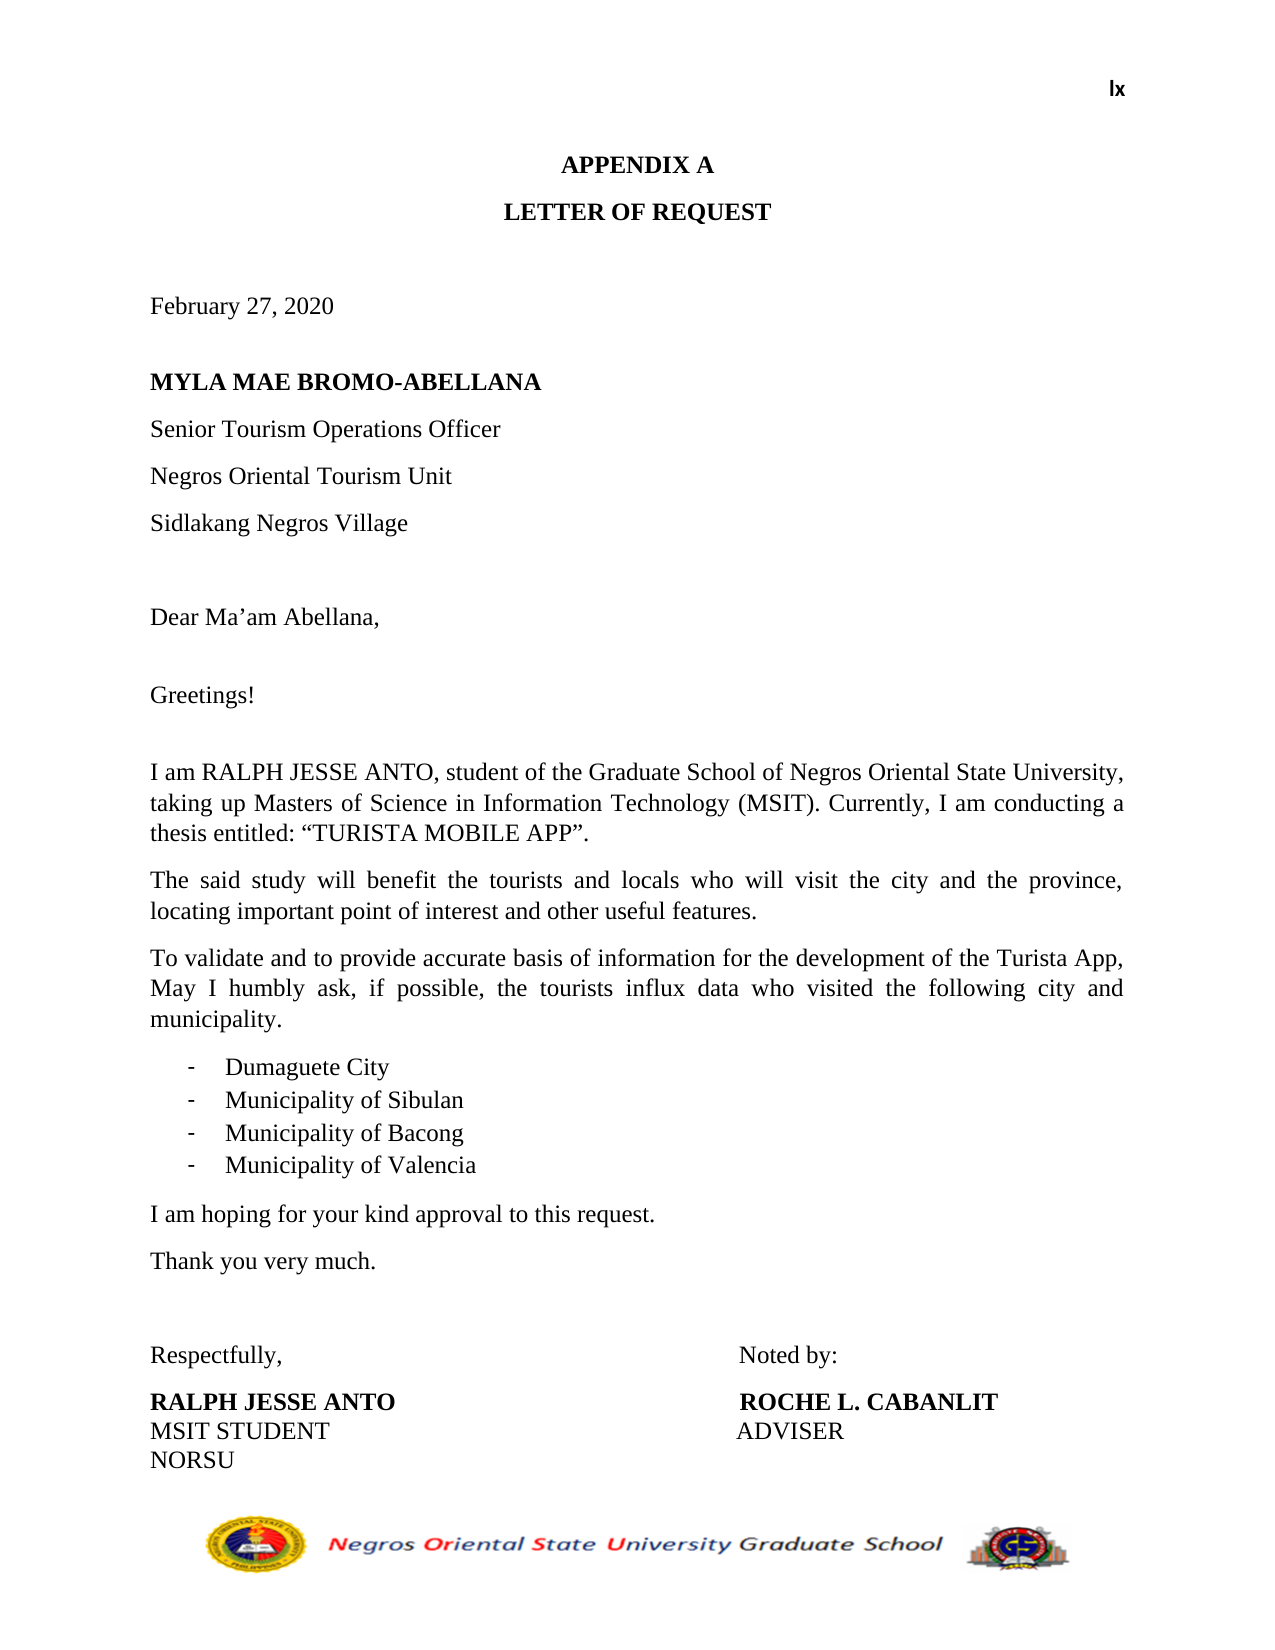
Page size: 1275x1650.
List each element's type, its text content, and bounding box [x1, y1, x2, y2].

text Senior Tourism Operations Officer [150, 414, 1125, 443]
text Respectfully, Noted by: [150, 1340, 1125, 1369]
text APPENDIX A [150, 150, 1125, 179]
text MYLA MAE BROMO-ABELLANA [150, 367, 1125, 396]
list Dumaguete City [187, 1051, 1125, 1081]
text I am hoping for your kind approval to this request. [150, 1199, 1125, 1228]
text Dear Ma’am Abellana, [150, 602, 1125, 631]
text February 27, 2020 [150, 291, 1125, 320]
list Municipality of Sibulan [187, 1084, 1125, 1114]
list Municipality of Bacong [187, 1117, 1125, 1147]
text RALPH JESSE ANTO ROCHE L. CABANLIT [150, 1387, 1125, 1416]
picture [202, 1513, 1073, 1577]
text I am RALPH JESSE ANTO, student of the Graduate School of Negros Oriental State University, taking up Masters of Science in Information Technology (MSIT). Currently, I am conducting a thesis entitled: “TURISTA MOBILE APP”. [150, 757, 1125, 847]
list Municipality of Valencia [187, 1149, 1125, 1180]
text Sidlakang Negros Village [150, 508, 1125, 537]
text To validate and to provide accurate basis of information for the development of the Turista App, May I humbly ask, if possible, the tourists influx data who visited the following city and municipality. [150, 943, 1125, 1032]
text Greetings! [150, 680, 1125, 709]
text NORSU [150, 1445, 1125, 1474]
text Thank you very much. [150, 1246, 1125, 1275]
text The said study will benefit the tourists and locals who will visit the city and the province, locating important point of interest and other useful features. [150, 865, 1125, 924]
text LETTER OF REQUEST [150, 197, 1125, 226]
text Negros Oriental Tourism Unit [150, 461, 1125, 490]
text MSIT STUDENT ADVISER [150, 1416, 1125, 1445]
